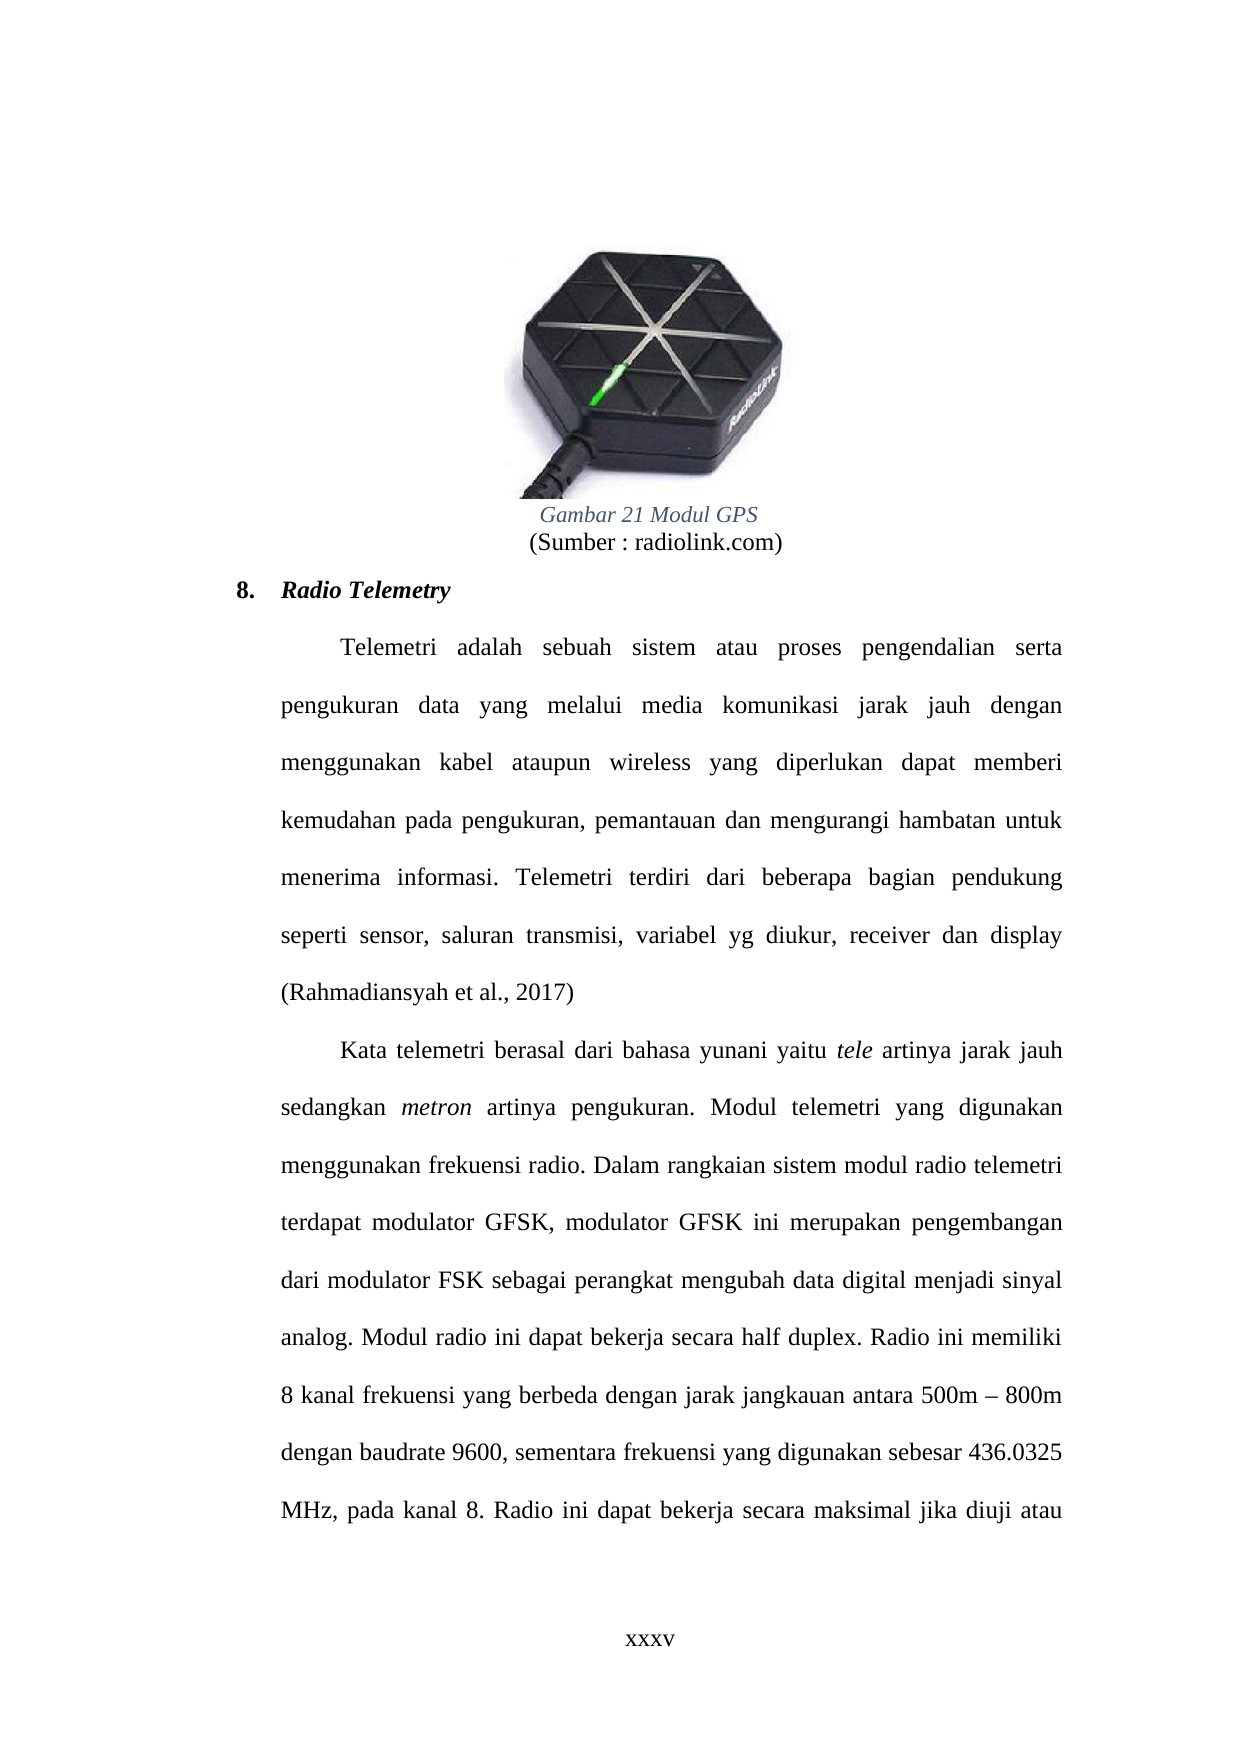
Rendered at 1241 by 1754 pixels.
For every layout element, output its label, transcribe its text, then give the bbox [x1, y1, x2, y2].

text Gambar 21 Modul GPS [236, 501, 1063, 527]
text (Sumber : radiolink.com) [236, 527, 1063, 556]
list Radio Telemetry [236, 575, 1063, 604]
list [281, 1035, 1063, 1524]
list Telemetri adalah sebuah sistem atau proses pengendalian serta pengukuran data yang melalui media komunikasi jarak jauh dengan menggunakan kabel ataupun wireless yang diperlukan dapat memberi kemudahan pada pengukuran, pemantauan dan mengurangi hambatan untuk menerima informasi. Telemetri terdiri dari beberapa bagian pendukung seperti sensor, saluran transmisi, variabel yg diukur, receiver dan display (Rahmadiansyah et al., 2017) [281, 632, 1063, 1006]
picture [503, 236, 811, 501]
